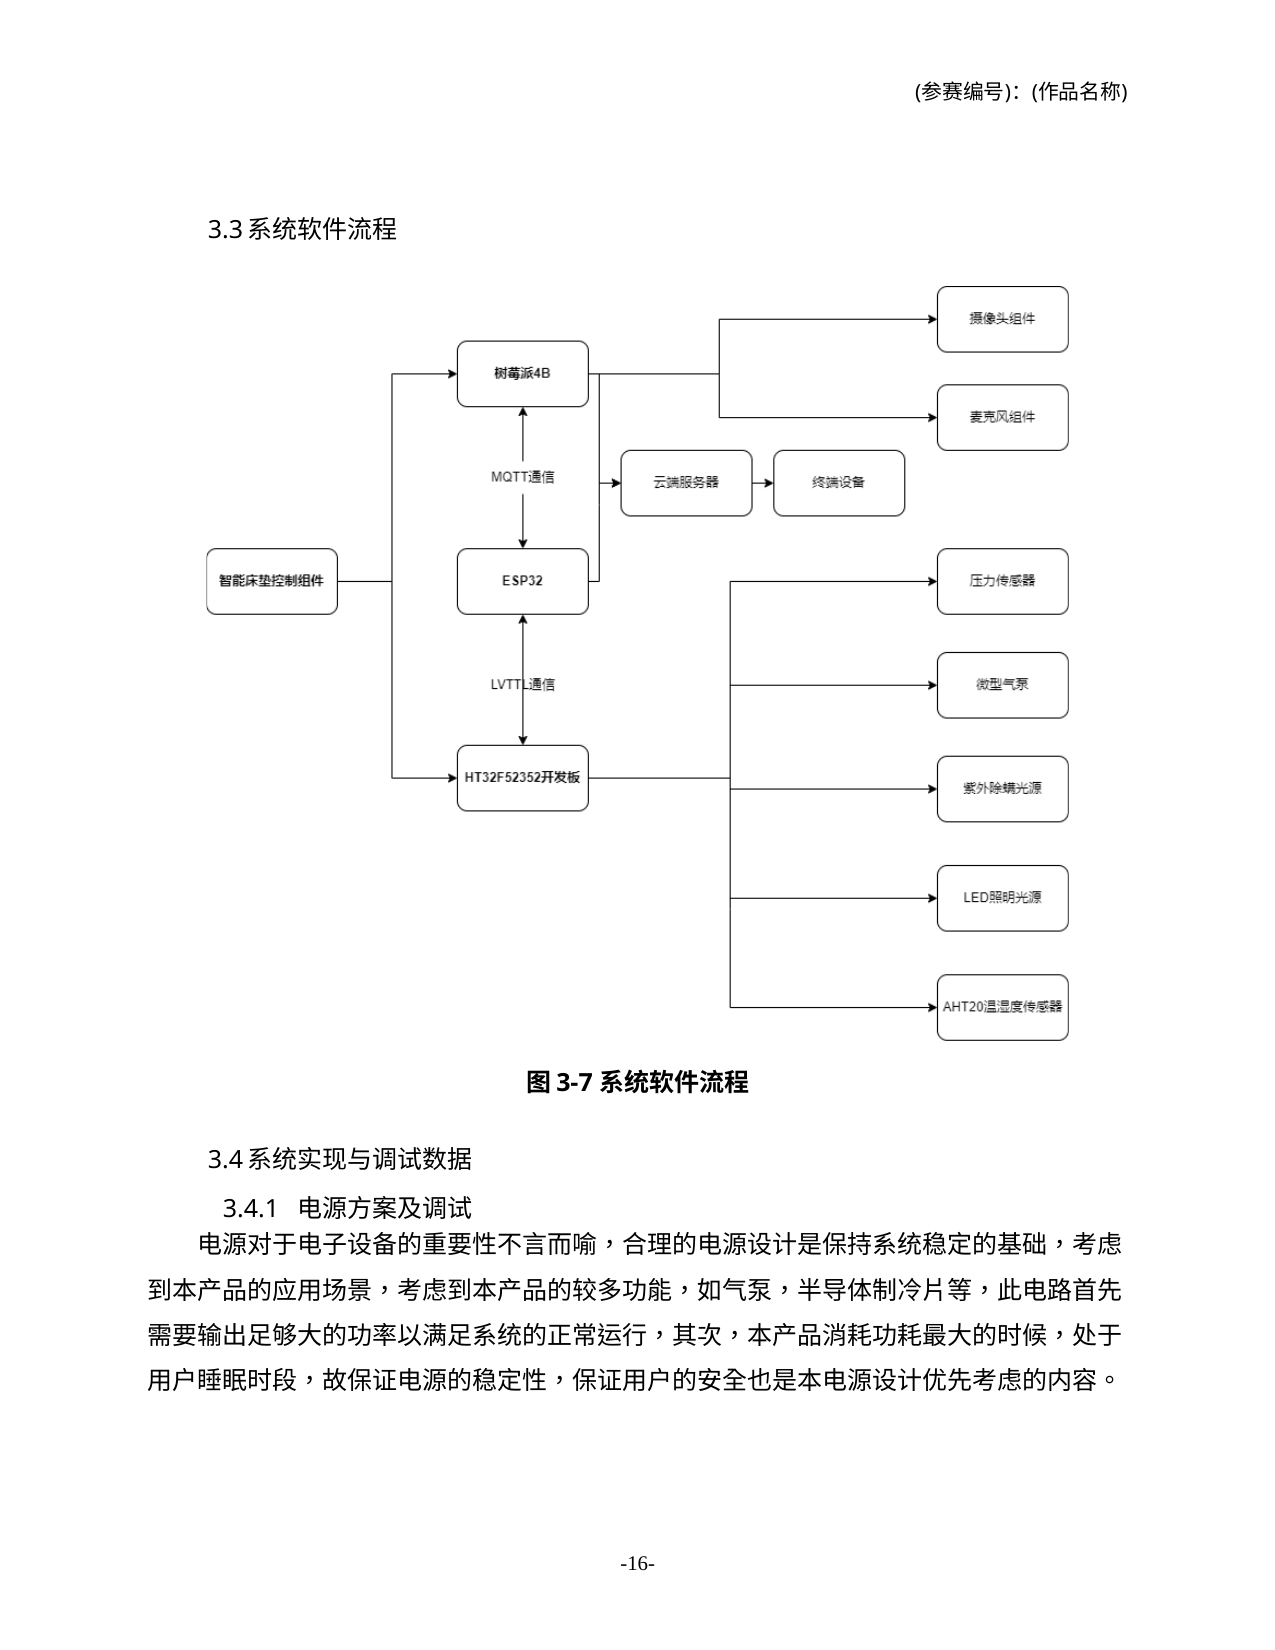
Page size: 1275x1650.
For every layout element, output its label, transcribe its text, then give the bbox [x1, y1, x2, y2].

text 图3-7 系统软件流程 [148, 1061, 1127, 1098]
text 电源对于电子设备的重要性不言而喻，合理的电源设计是保持系统稳定的基础，考虑到本产品的应用场景，考虑到本产品的较多功能，如气泵，半导体制冷片等，此电路首先需要输出足够大的功率以满足系统的正常运行，其次，本产品消耗功耗最大的时候，处于用户睡眠时段，故保证电源的稳定性，保证用户的安全也是本电源设计优先考虑的内容。 [148, 1225, 1127, 1397]
picture [206, 286, 1069, 1042]
subtitle 系统软件流程 [208, 209, 1127, 246]
subtitle 系统实现与调试数据 [208, 1140, 1127, 1176]
subtitle 电源方案及调试 [223, 1188, 1127, 1225]
